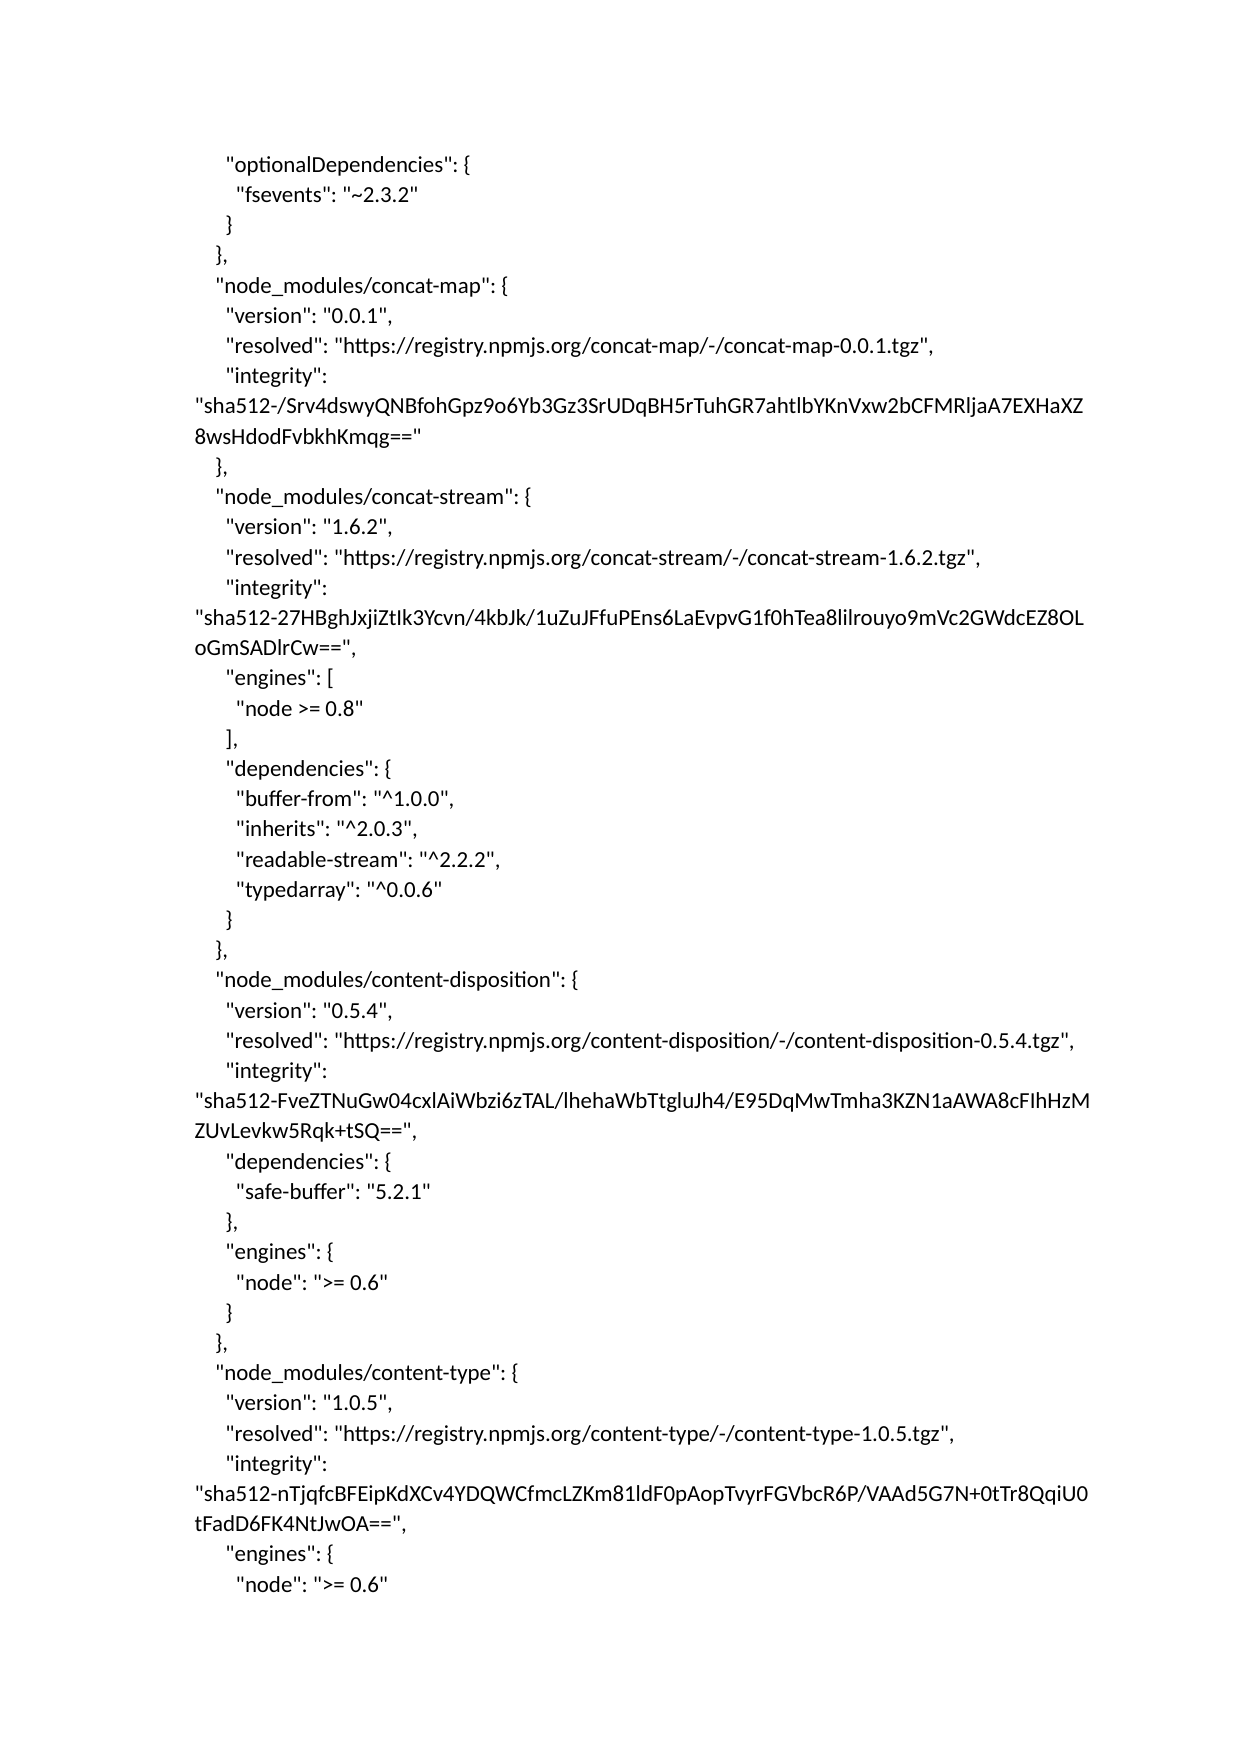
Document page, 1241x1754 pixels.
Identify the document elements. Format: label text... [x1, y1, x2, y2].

text "integrity": "sha512-27HBghJxjiZtIk3Ycvn/4kbJk/1uZuJFfuPEns6LaEvpvG1f0hTea8lilrouyo9mVc2GWdcEZ8OLoGmSADlrCw==", [194, 573, 1092, 661]
text "integrity": "sha512-nTjqfcBFEipKdXCv4YDQWCfmcLZKm81ldF0pAopTvyrFGVbcR6P/VAAd5G7N+0tTr8QqiU0tFadD6FK4NtJwOA==", [194, 1449, 1092, 1537]
text }, [194, 1328, 1092, 1356]
text "version": "1.0.5", [194, 1388, 1092, 1417]
text }, [194, 1207, 1092, 1235]
text "buffer-from": "^1.0.0", [194, 784, 1092, 812]
text "optionalDependencies": { [194, 150, 1092, 178]
text "integrity": "sha512-FveZTNuGw04cxlAiWbzi6zTAL/lhehaWbTtgluJh4/E95DqMwTmha3KZN1aAWA8cFIhHzMZUvLevkw5Rqk+tSQ==", [194, 1056, 1092, 1145]
text "inherits": "^2.0.3", [194, 814, 1092, 843]
text "safe-buffer": "5.2.1" [194, 1177, 1092, 1205]
text "resolved": "https://registry.npmjs.org/concat-map/-/concat-map-0.0.1.tgz", [194, 331, 1092, 359]
text "node >= 0.8" [194, 694, 1092, 722]
text "node_modules/concat-stream": { [194, 482, 1092, 510]
text "node_modules/concat-map": { [194, 271, 1092, 299]
text "version": "0.5.4", [194, 996, 1092, 1024]
text ], [194, 724, 1092, 752]
text "node_modules/content-disposition": { [194, 966, 1092, 994]
text "readable-stream": "^2.2.2", [194, 845, 1092, 873]
text } [194, 210, 1092, 238]
text }, [194, 935, 1092, 963]
text "dependencies": { [194, 754, 1092, 782]
text } [194, 1298, 1092, 1326]
text }, [194, 452, 1092, 480]
text "resolved": "https://registry.npmjs.org/content-type/-/content-type-1.0.5.tgz", [194, 1419, 1092, 1447]
text "node": ">= 0.6" [194, 1268, 1092, 1296]
text "dependencies": { [194, 1147, 1092, 1175]
text "resolved": "https://registry.npmjs.org/concat-stream/-/concat-stream-1.6.2.tgz", [194, 543, 1092, 571]
text "node_modules/content-type": { [194, 1358, 1092, 1386]
text "engines": { [194, 1237, 1092, 1266]
text "resolved": "https://registry.npmjs.org/content-disposition/-/content-disposition-0.5.4.tgz", [194, 1026, 1092, 1054]
text "typedarray": "^0.0.6" [194, 875, 1092, 903]
text "version": "0.0.1", [194, 301, 1092, 329]
text "integrity": "sha512-/Srv4dswyQNBfohGpz9o6Yb3Gz3SrUDqBH5rTuhGR7ahtlbYKnVxw2bCFMRljaA7EXHaXZ8wsHdodFvbkhKmqg==" [194, 361, 1092, 450]
text "node": ">= 0.6" [194, 1570, 1092, 1598]
text }, [194, 241, 1092, 269]
text "version": "1.6.2", [194, 512, 1092, 541]
text } [194, 905, 1092, 933]
text "fsevents": "~2.3.2" [194, 180, 1092, 208]
text "engines": { [194, 1539, 1092, 1568]
text "engines": [ [194, 663, 1092, 692]
